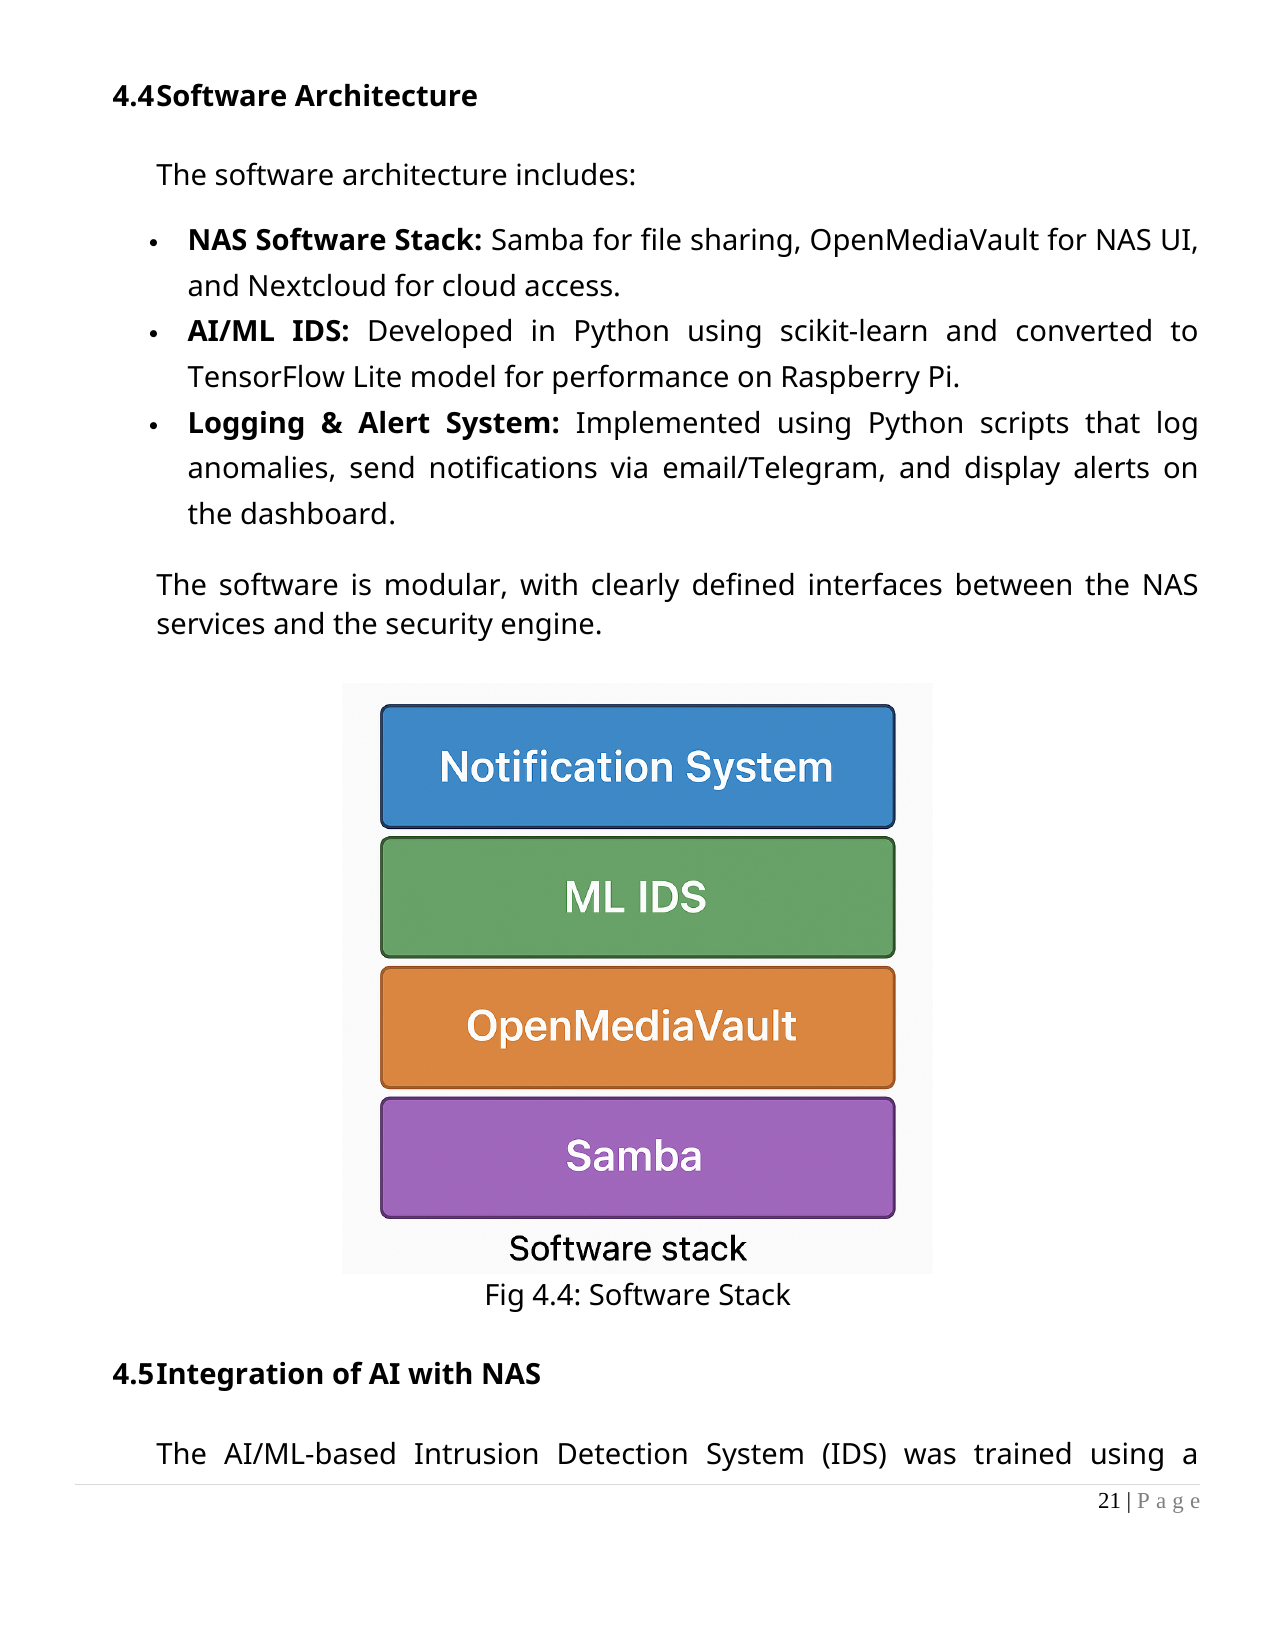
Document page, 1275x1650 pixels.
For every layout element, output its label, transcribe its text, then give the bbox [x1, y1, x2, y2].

text The software is modular, with clearly defined interfaces between the NAS services and the security engine. [156, 564, 1200, 643]
text The software architecture includes: [156, 154, 1200, 194]
list NAS Software Stack: Samba for file sharing, OpenMediaVault for NAS UI, and Nextcloud for cloud access. [150, 219, 1200, 304]
list Integration of AI with NAS [112, 1353, 1200, 1393]
text Fig 4.4: Software Stack [75, 1274, 1200, 1313]
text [156, 1433, 1200, 1473]
picture [342, 683, 933, 1274]
list Software Architecture [112, 75, 1200, 115]
list AI/ML IDS: Developed in Python using scikit-learn and converted to TensorFlow Lite model for performance on Raspberry Pi. [150, 311, 1200, 396]
list Logging & Alert System: Implemented using Python scripts that log anomalies, send notifications via email/Telegram, and display alerts on the dashboard. [150, 402, 1200, 533]
